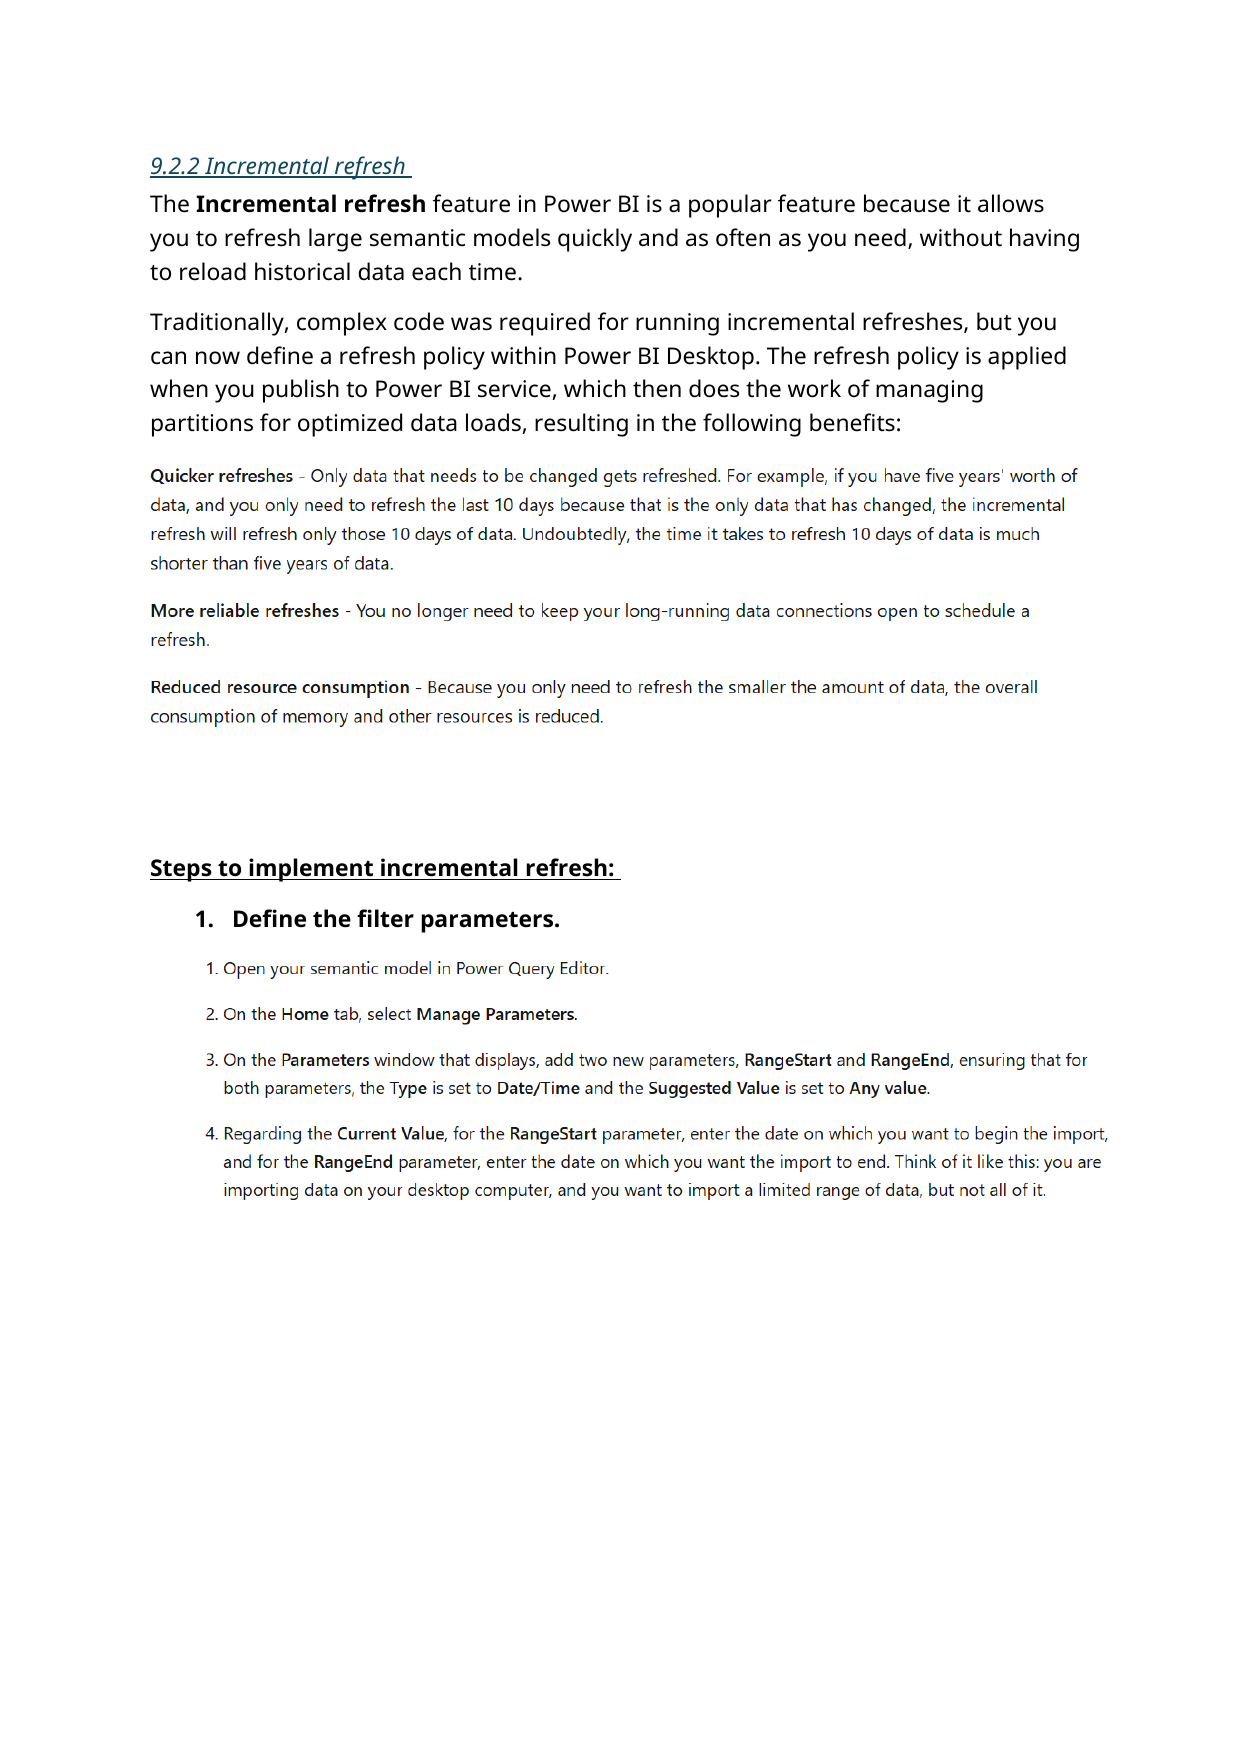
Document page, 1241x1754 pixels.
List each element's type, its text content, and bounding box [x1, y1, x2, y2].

text The Incremental refresh feature in Power BI is a popular feature because it allows you to refresh large semantic models quickly and as often as you need, without having to reload historical data each time. [150, 188, 1090, 287]
text Traditionally, complex code was required for running incremental refreshes, but you can now define a refresh policy within Power BI Desktop. The refresh policy is applied when you publish to Power BI service, which then does the work of managing partitions for optimized data loads, resulting in the following benefits: [150, 306, 1090, 438]
subtitle 9.2.2 Incremental refresh [150, 150, 1090, 181]
picture [150, 457, 1091, 733]
picture [187, 953, 1128, 1205]
text Steps to implement incremental refresh: [150, 852, 1090, 883]
list Define the filter parameters. [194, 903, 1090, 934]
